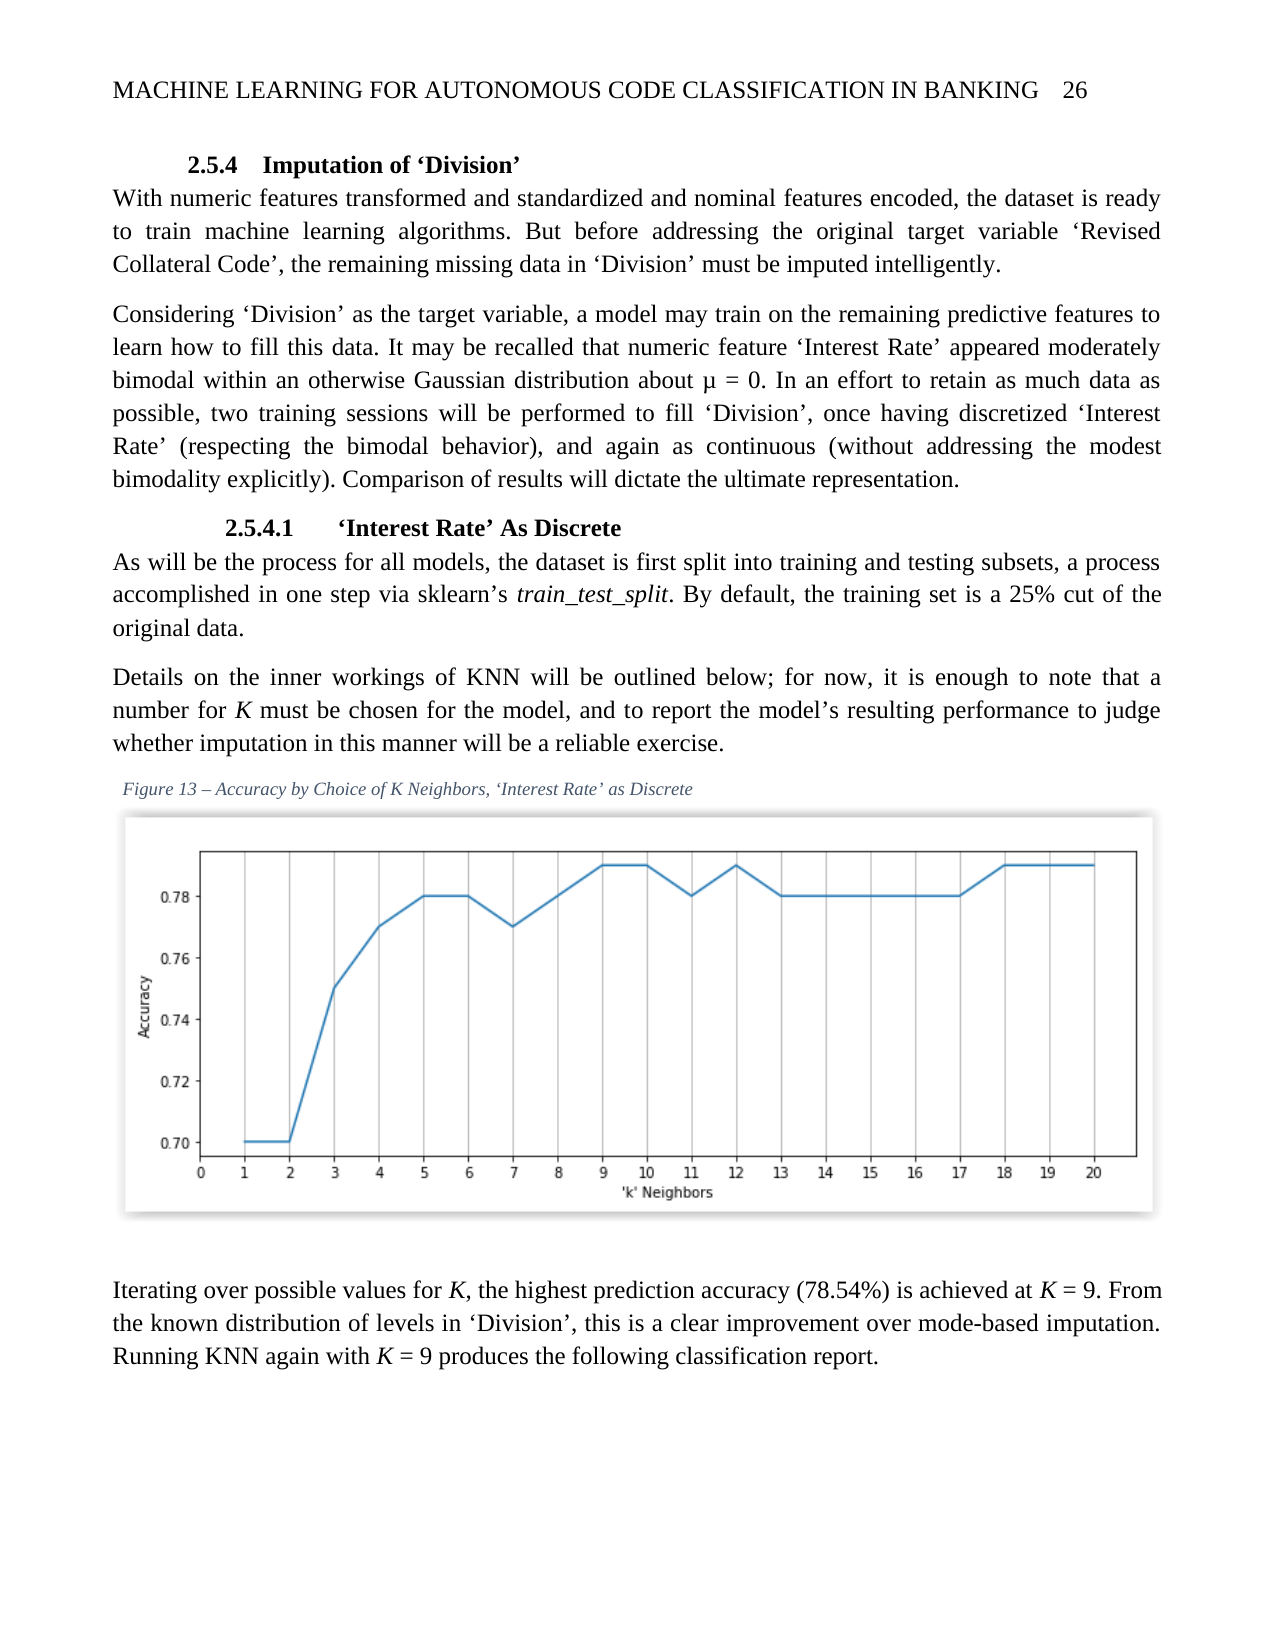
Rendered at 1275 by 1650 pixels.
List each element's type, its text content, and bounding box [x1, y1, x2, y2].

text Iterating over possible values for K, the highest prediction accuracy (78.54%) is achieved at K = 9. From the known distribution of levels in ‘Division’, this is a clear improvement over mode-based imputation. Running KNN again with K = 9 produces the following classification report. [112, 1275, 1162, 1370]
text With numeric features transformed and standardized and nominal features encoded, the dataset is ready to train machine learning algorithms. But before addressing the original target variable ‘Revised Collateral Code’, the remaining missing data in ‘Division’ must be imputed intelligently. [112, 183, 1162, 278]
subtitle Imputation of ‘Division’ [187, 150, 1162, 179]
picture [113, 805, 1164, 1223]
text As will be the process for all models, the dataset is first split into training and testing subsets, a process accomplished in one step via sklearn’s train_test_split. By default, the training set is a 25% cut of the original data. [112, 547, 1162, 641]
subtitle ‘Interest Rate’ As Discrete [225, 513, 1162, 542]
text Considering ‘Division’ as the target variable, a model may train on the remaining predictive features to learn how to fill this data. It may be recalled that numeric feature ‘Interest Rate’ appeared moderately bimodal within an otherwise Gaussian distribution about µ = 0. In an effort to retain as much data as possible, two training sessions will be performed to fill ‘Division’, once having discretized ‘Interest Rate’ (respecting the bimodal behavior), and again as continuous (without addressing the modest bimodality explicitly). Comparison of results will dictate the ultimate representation. [112, 299, 1162, 493]
text Details on the inner workings of KNN will be outlined below; for now, it is enough to note that a number for K must be chosen for the model, and to report the model’s resulting performance to judge whether imputation in this manner will be a reliable exercise. [112, 662, 1162, 757]
